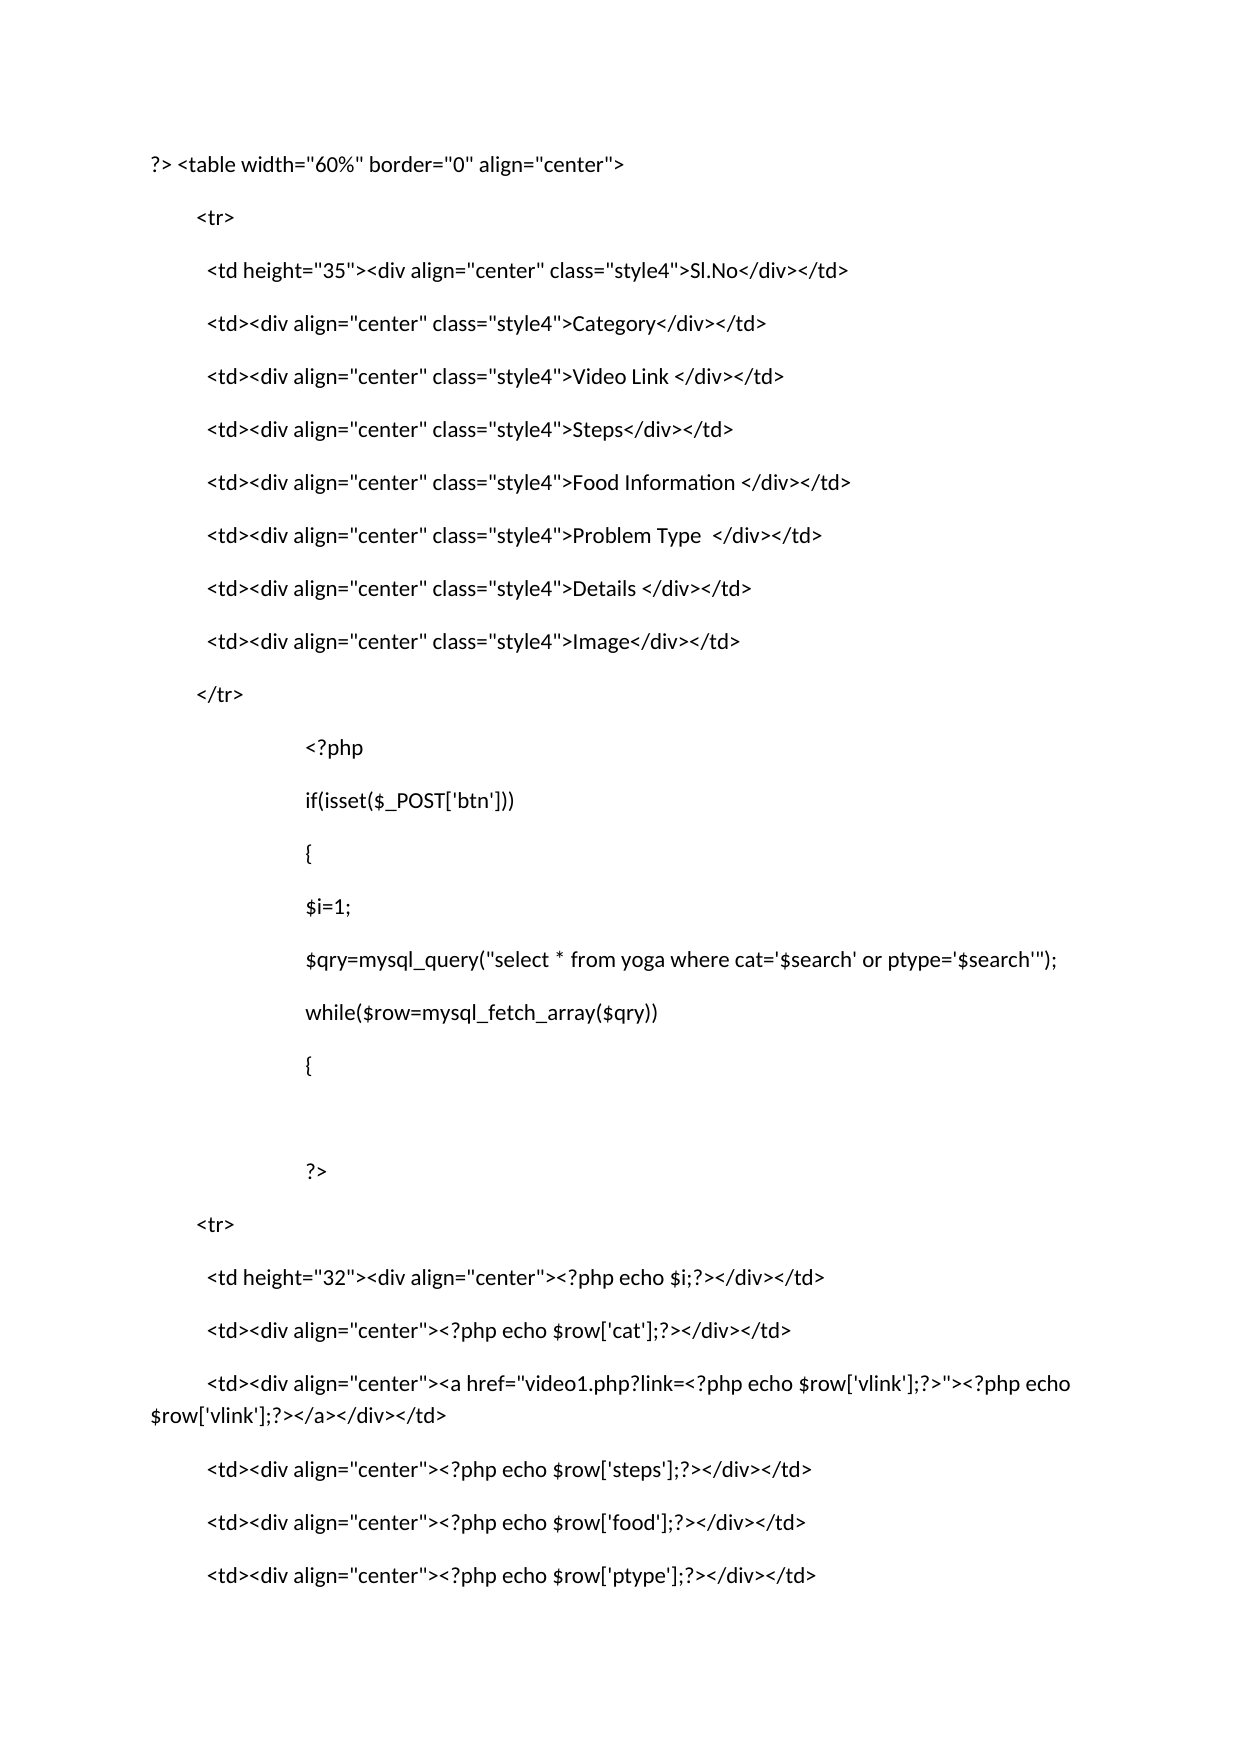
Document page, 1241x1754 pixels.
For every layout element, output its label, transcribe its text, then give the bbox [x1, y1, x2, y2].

text <td><div align="center" class="style4">Video Link </div></td> [150, 362, 1090, 390]
text <td><div align="center" class="style4">Category</div></td> [150, 309, 1090, 337]
text <td><div align="center"><a href="video1.php?link=<?php echo $row['vlink'];?>"><?php echo $row['vlink'];?></a></div></td> [150, 1369, 1090, 1430]
text { [150, 839, 1090, 867]
text <td height="32"><div align="center"><?php echo $i;?></div></td> [150, 1263, 1090, 1291]
text ?> [150, 1157, 1090, 1185]
text <td><div align="center"><?php echo $row['food'];?></div></td> [150, 1508, 1090, 1536]
text while($row=mysql_fetch_array($qry)) [150, 998, 1090, 1026]
text if(isset($_POST['btn'])) [150, 786, 1090, 814]
text <td><div align="center"><?php echo $row['ptype'];?></div></td> [150, 1561, 1090, 1589]
text $i=1; [150, 892, 1090, 920]
text <?php [150, 733, 1090, 761]
text <td><div align="center"><?php echo $row['steps'];?></div></td> [150, 1455, 1090, 1483]
text { [150, 1051, 1090, 1079]
text <tr> [150, 203, 1090, 231]
text <td><div align="center" class="style4">Problem Type </div></td> [150, 521, 1090, 549]
text <td><div align="center" class="style4">Image</div></td> [150, 627, 1090, 655]
text <tr> [150, 1210, 1090, 1238]
text </tr> [150, 680, 1090, 708]
text $qry=mysql_query("select * from yoga where cat='$search' or ptype='$search'"); [150, 945, 1090, 973]
text <td><div align="center" class="style4">Food Information </div></td> [150, 468, 1090, 496]
text ?> <table width="60%" border="0" align="center"> [150, 150, 1090, 178]
text <td><div align="center" class="style4">Details </div></td> [150, 574, 1090, 602]
text <td height="35"><div align="center" class="style4">Sl.No</div></td> [150, 256, 1090, 284]
text <td><div align="center"><?php echo $row['cat'];?></div></td> [150, 1316, 1090, 1344]
text <td><div align="center" class="style4">Steps</div></td> [150, 415, 1090, 443]
